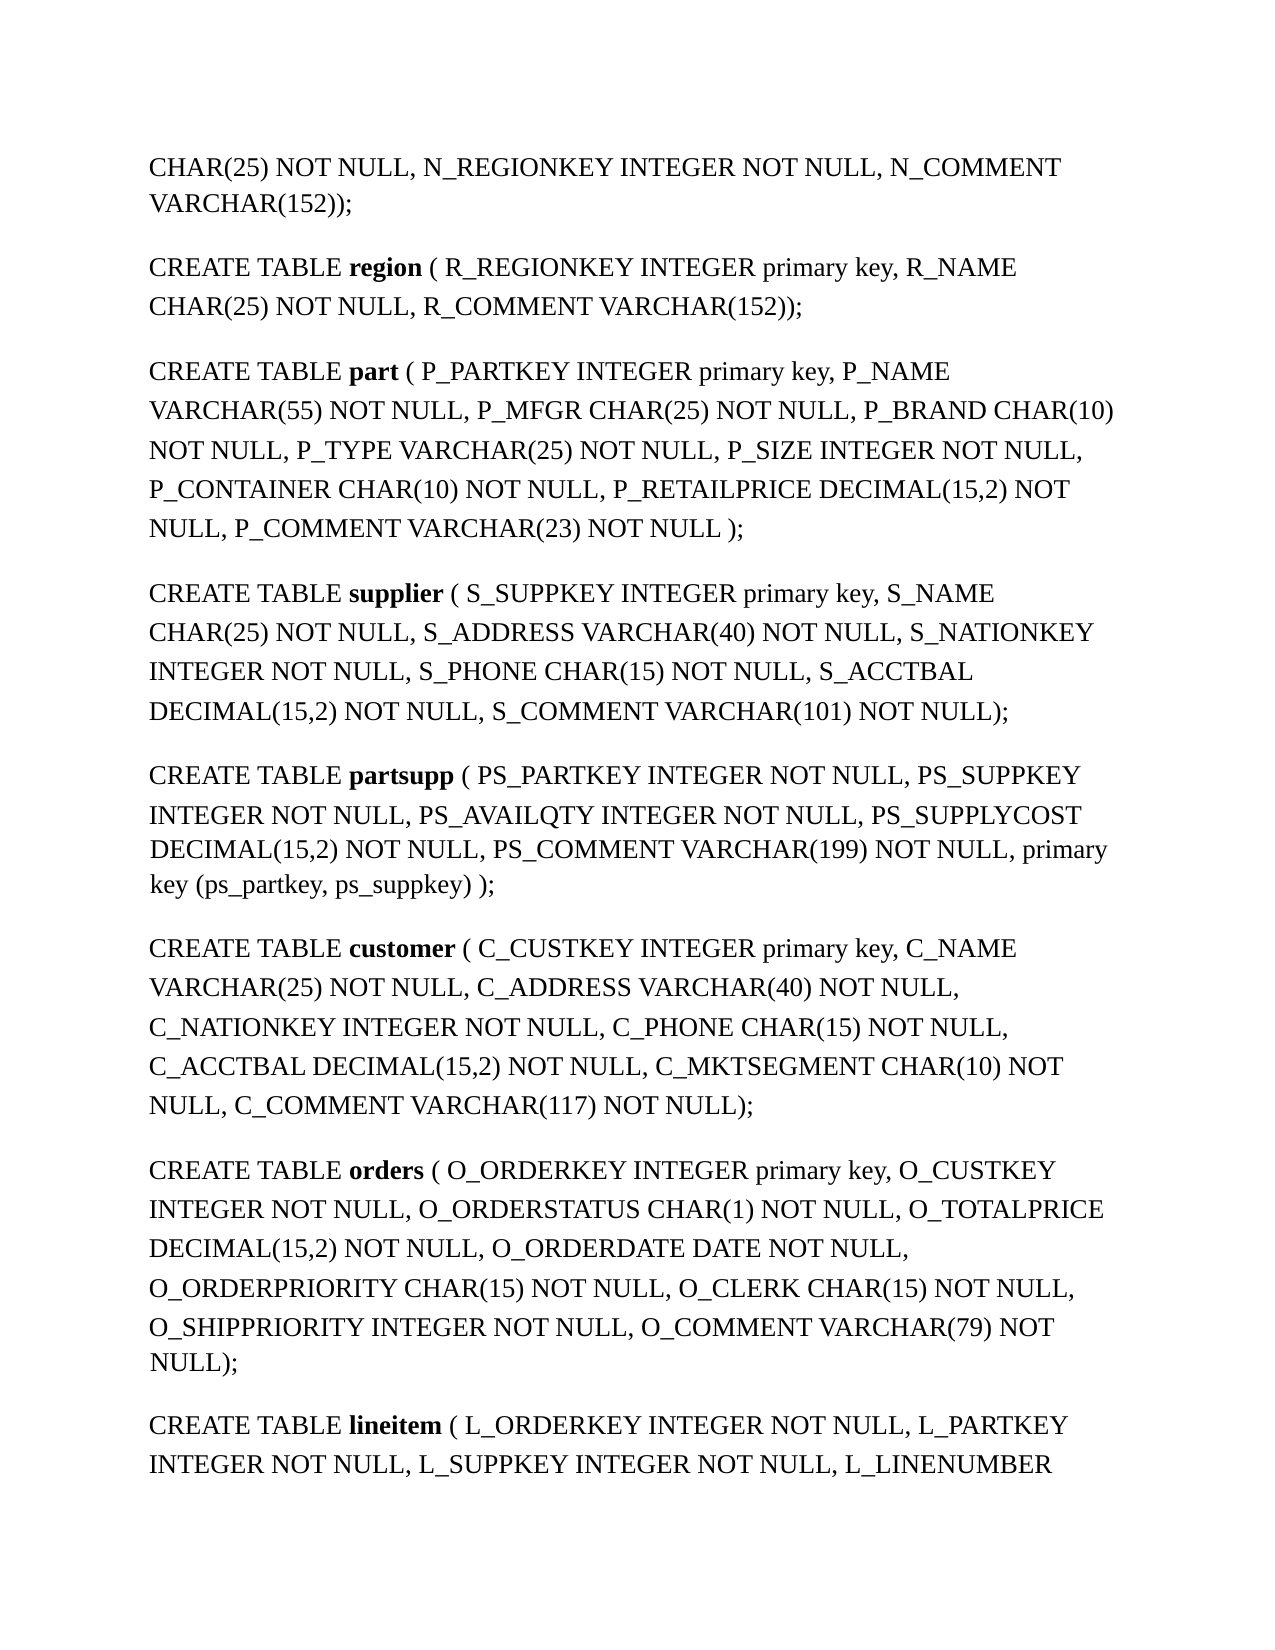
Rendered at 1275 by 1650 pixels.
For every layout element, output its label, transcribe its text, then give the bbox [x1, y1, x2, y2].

text DECIMAL(15,2) NOT NULL, O_ORDERDATE DATE NOT NULL, [148, 1232, 1117, 1264]
text O_SHIPPRIORITY INTEGER NOT NULL, O_COMMENT VARCHAR(79) NOT NULL); [148, 1311, 1117, 1377]
text CREATE TABLE customer ( C_CUSTKEY INTEGER primary key, C_NAME [148, 932, 1117, 963]
text CREATE TABLE part ( P_PARTKEY INTEGER primary key, P_NAME [148, 355, 1117, 386]
text C_ACCTBAL DECIMAL(15,2) NOT NULL, C_MKTSEGMENT CHAR(10) NOT [148, 1050, 1117, 1081]
text CHAR(25) NOT NULL, R_COMMENT VARCHAR(152)); [148, 291, 1117, 322]
text CHAR(25) NOT NULL, N_REGIONKEY INTEGER NOT NULL, N_COMMENT [148, 151, 1117, 182]
text NOT NULL, P_TYPE VARCHAR(25) NOT NULL, P_SIZE INTEGER NOT NULL, [148, 434, 1117, 465]
text CHAR(25) NOT NULL, S_ADDRESS VARCHAR(40) NOT NULL, S_NATIONKEY [148, 616, 1117, 647]
text INTEGER NOT NULL, S_PHONE CHAR(15) NOT NULL, S_ACCTBAL [148, 656, 1117, 687]
text CREATE TABLE orders ( O_ORDERKEY INTEGER primary key, O_CUSTKEY [148, 1154, 1117, 1185]
text NULL, C_COMMENT VARCHAR(117) NOT NULL); [148, 1089, 1117, 1120]
text INTEGER NOT NULL, PS_AVAILQTY INTEGER NOT NULL, PS_SUPPLYCOST DECIMAL(15,2) NOT NULL, PS_COMMENT VARCHAR(199) NOT NULL, primary key (ps_partkey, ps_suppkey) ); [148, 799, 1117, 899]
text VARCHAR(25) NOT NULL, C_ADDRESS VARCHAR(40) NOT NULL, [148, 971, 1117, 1003]
text INTEGER NOT NULL, O_ORDERSTATUS CHAR(1) NOT NULL, O_TOTALPRICE [148, 1193, 1117, 1224]
text NULL, P_COMMENT VARCHAR(23) NOT NULL ); [148, 512, 1117, 543]
text CREATE TABLE region ( R_REGIONKEY INTEGER primary key, R_NAME [148, 251, 1117, 282]
text CREATE TABLE supplier ( S_SUPPKEY INTEGER primary key, S_NAME [148, 577, 1117, 608]
text CREATE TABLE lineitem ( L_ORDERKEY INTEGER NOT NULL, L_PARTKEY [148, 1409, 1117, 1441]
text VARCHAR(55) NOT NULL, P_MFGR CHAR(25) NOT NULL, P_BRAND CHAR(10) [148, 394, 1117, 426]
text VARCHAR(152)); [148, 187, 1117, 218]
text O_ORDERPRIORITY CHAR(15) NOT NULL, O_CLERK CHAR(15) NOT NULL, [148, 1272, 1117, 1303]
text CREATE TABLE partsupp ( PS_PARTKEY INTEGER NOT NULL, PS_SUPPKEY [148, 759, 1117, 791]
text INTEGER NOT NULL, L_SUPPKEY INTEGER NOT NULL, L_LINENUMBER [148, 1449, 1117, 1480]
text C_NATIONKEY INTEGER NOT NULL, C_PHONE CHAR(15) NOT NULL, [148, 1011, 1117, 1042]
text P_CONTAINER CHAR(10) NOT NULL, P_RETAILPRICE DECIMAL(15,2) NOT [148, 473, 1117, 504]
text DECIMAL(15,2) NOT NULL, S_COMMENT VARCHAR(101) NOT NULL); [148, 695, 1117, 726]
